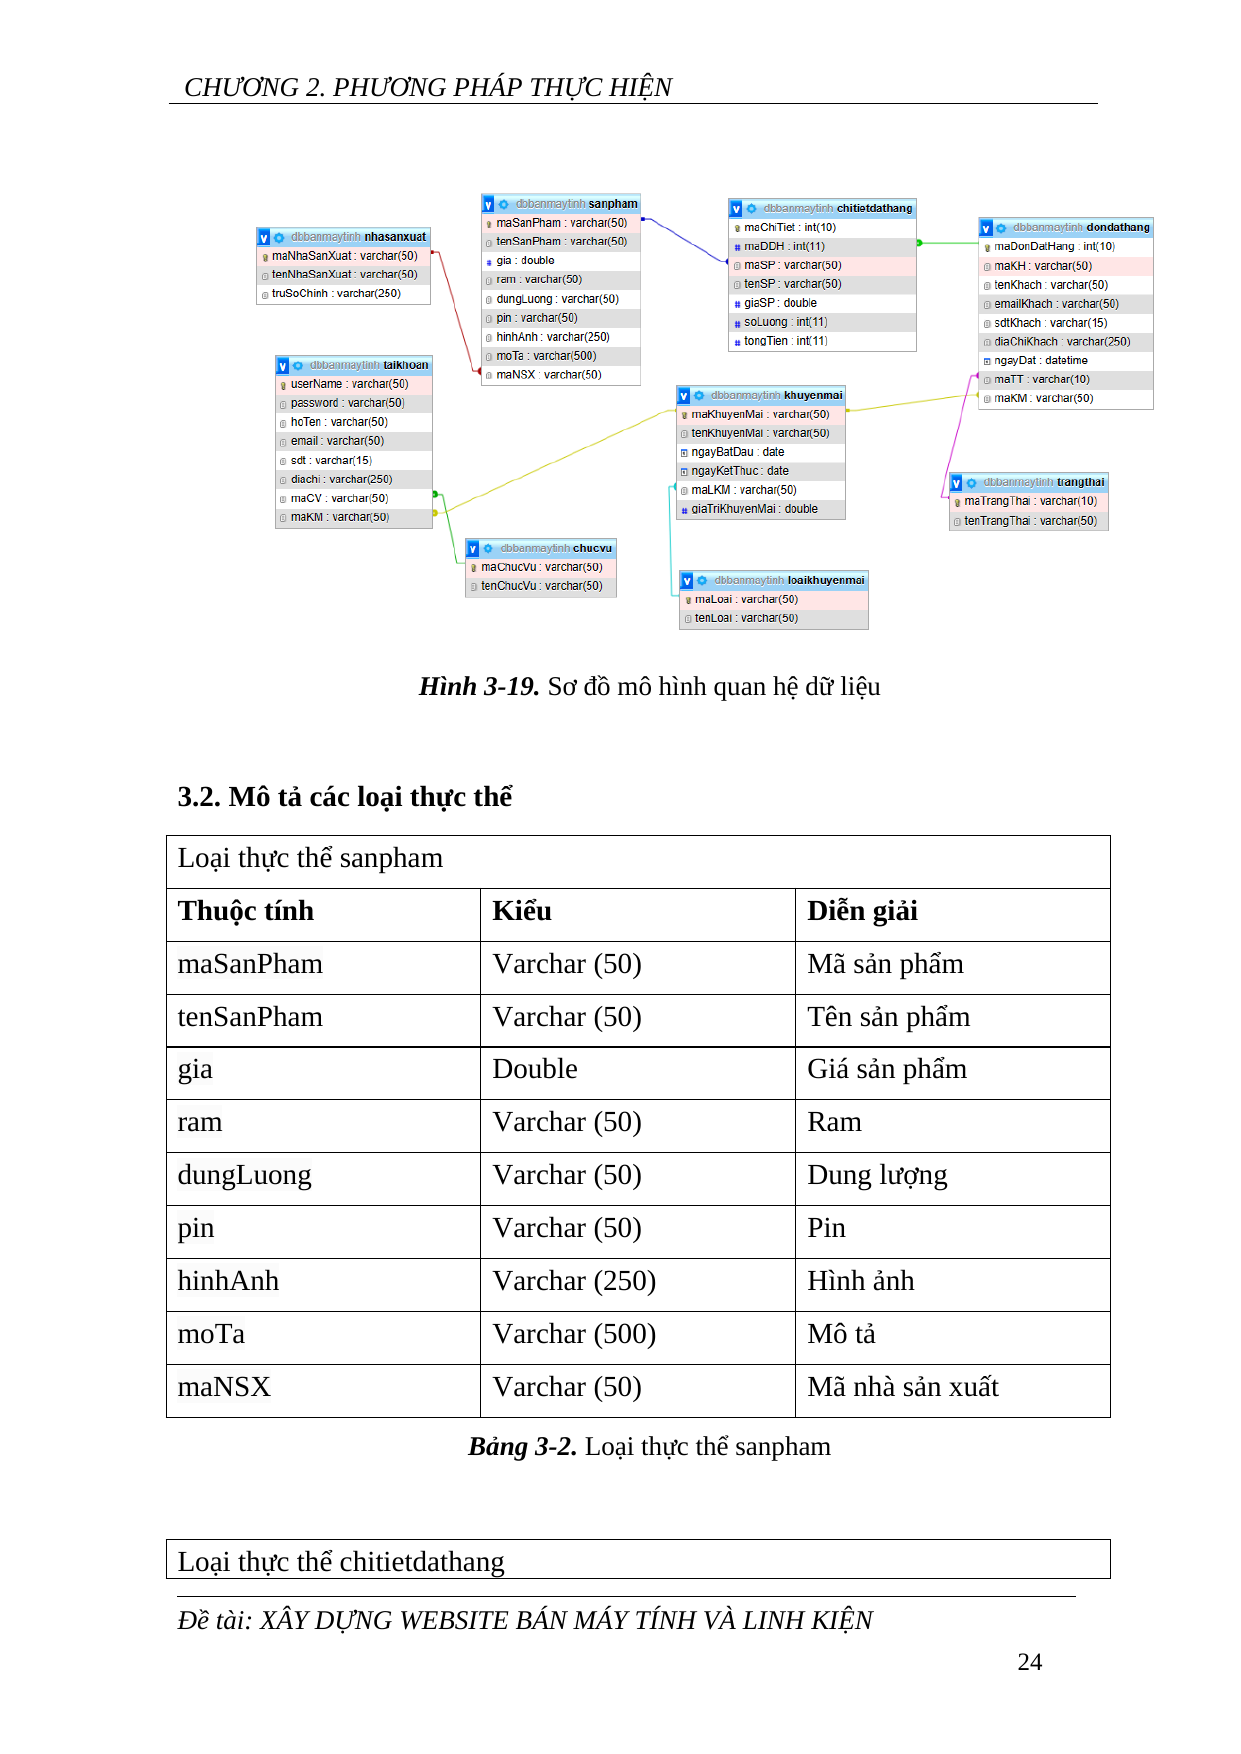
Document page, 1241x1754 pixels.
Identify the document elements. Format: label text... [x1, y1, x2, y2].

table_cell maSanPham [167, 942, 480, 993]
table_cell Varchar (50) [481, 942, 795, 993]
table_cell ram [167, 1100, 480, 1152]
table_cell Ram [796, 1100, 1110, 1152]
table_cell Tên sản phẩm [796, 995, 1110, 1046]
table_cell Pin [796, 1206, 1110, 1258]
table_cell gia [167, 1048, 480, 1099]
table_cell Dung lượng [796, 1153, 1110, 1205]
table_cell Varchar (50) [481, 1206, 795, 1258]
subtitle Mô tả các loại thực thể [177, 779, 1122, 812]
table_header Loại thực thể chitietdathang [167, 1540, 1110, 1578]
table_cell Varchar (500) [481, 1312, 795, 1364]
table_cell Hình ảnh [796, 1259, 1110, 1311]
table_cell Varchar (250) [481, 1259, 795, 1311]
table_cell dungLuong [167, 1153, 480, 1205]
table_cell Varchar (50) [481, 1100, 795, 1152]
table_cell Mã sản phẩm [796, 942, 1110, 993]
table_cell Mô tả [796, 1312, 1110, 1364]
table_cell maNSX [167, 1365, 480, 1417]
table_cell Varchar (50) [481, 1365, 795, 1417]
table_cell Mã nhà sản xuất [796, 1365, 1110, 1417]
table_cell Thuộc tính [167, 889, 480, 941]
table_header Loại thực thể sanpham [167, 836, 1110, 888]
table_cell Giá sản phẩm [796, 1048, 1110, 1099]
table_cell Double [481, 1048, 795, 1099]
table_cell hinhAnh [167, 1259, 480, 1311]
table_cell pin [167, 1206, 480, 1258]
table_cell tenSanPham [167, 995, 480, 1046]
table_cell Varchar (50) [481, 1153, 795, 1205]
table_cell Kiểu [481, 889, 795, 941]
picture [235, 177, 1181, 648]
table_cell Diễn giải [796, 889, 1110, 941]
table_cell Varchar (50) [481, 995, 795, 1046]
table_cell moTa [167, 1312, 480, 1364]
